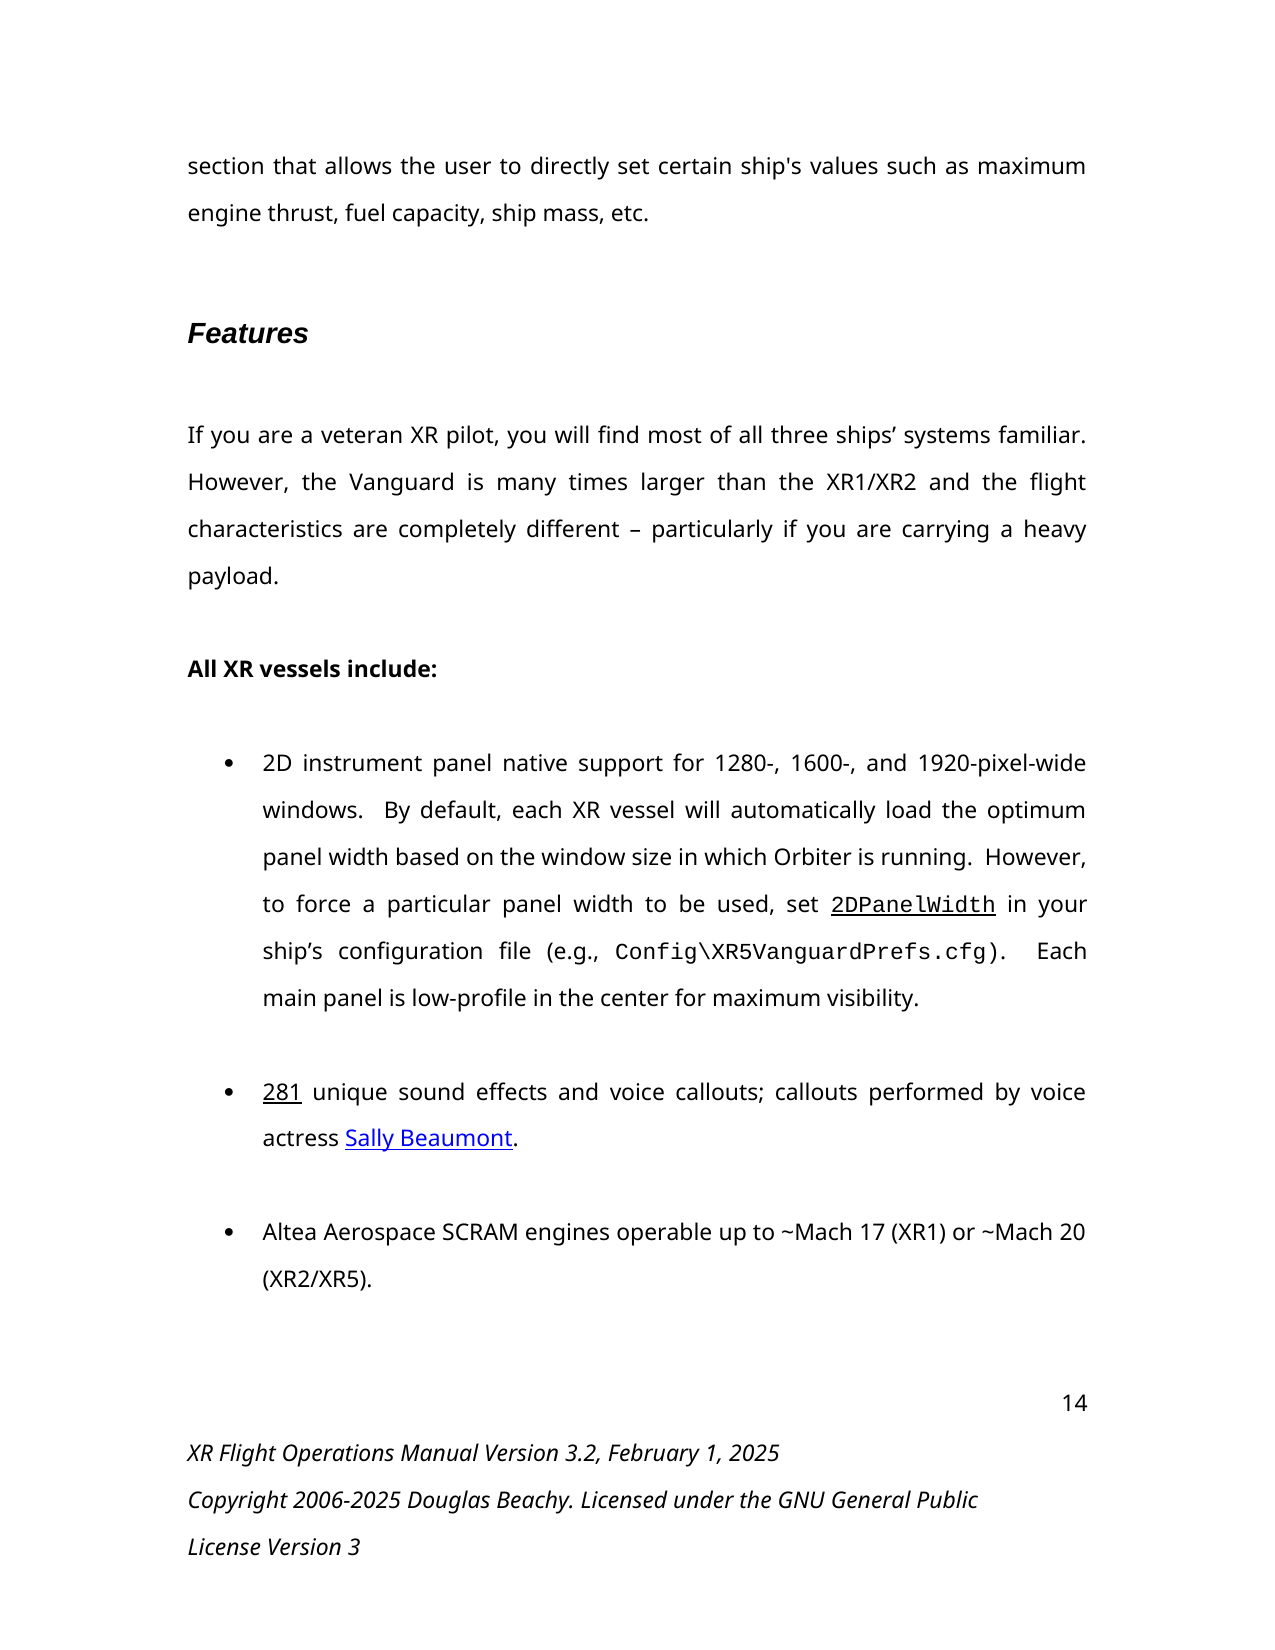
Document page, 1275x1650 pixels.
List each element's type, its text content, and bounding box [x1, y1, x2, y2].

list 2D instrument panel native support for 1280-, 1600-, and 1920-pixel-wide windows. By default, each XR vessel will automatically load the optimum panel width based on the window size in which Orbiter is running. However, to force a particular panel width to be used, set 2DPanelWidth in your ship’s configuration file (e.g., Config\XR5VanguardPrefs.cfg). Each main panel is low-profile in the center for maximum visibility. [225, 747, 1087, 1013]
text If you are a veteran XR pilot, you will find most of all three ships’ systems familiar. However, the Vanguard is many times larger than the XR1/XR2 and the flight characteristics are completely different – particularly if you are carrying a heavy payload. [187, 419, 1087, 591]
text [187, 150, 1087, 228]
list Altea Aerospace SCRAM engines operable up to ~Mach 17 (XR1) or ~Mach 20 (XR2/XR5). [225, 1216, 1087, 1294]
subtitle Features [187, 316, 1087, 349]
list 281 unique sound effects and voice callouts; callouts performed by voice actress Sally Beaumont. [225, 1076, 1087, 1154]
text All XR vessels include: [187, 653, 1087, 685]
